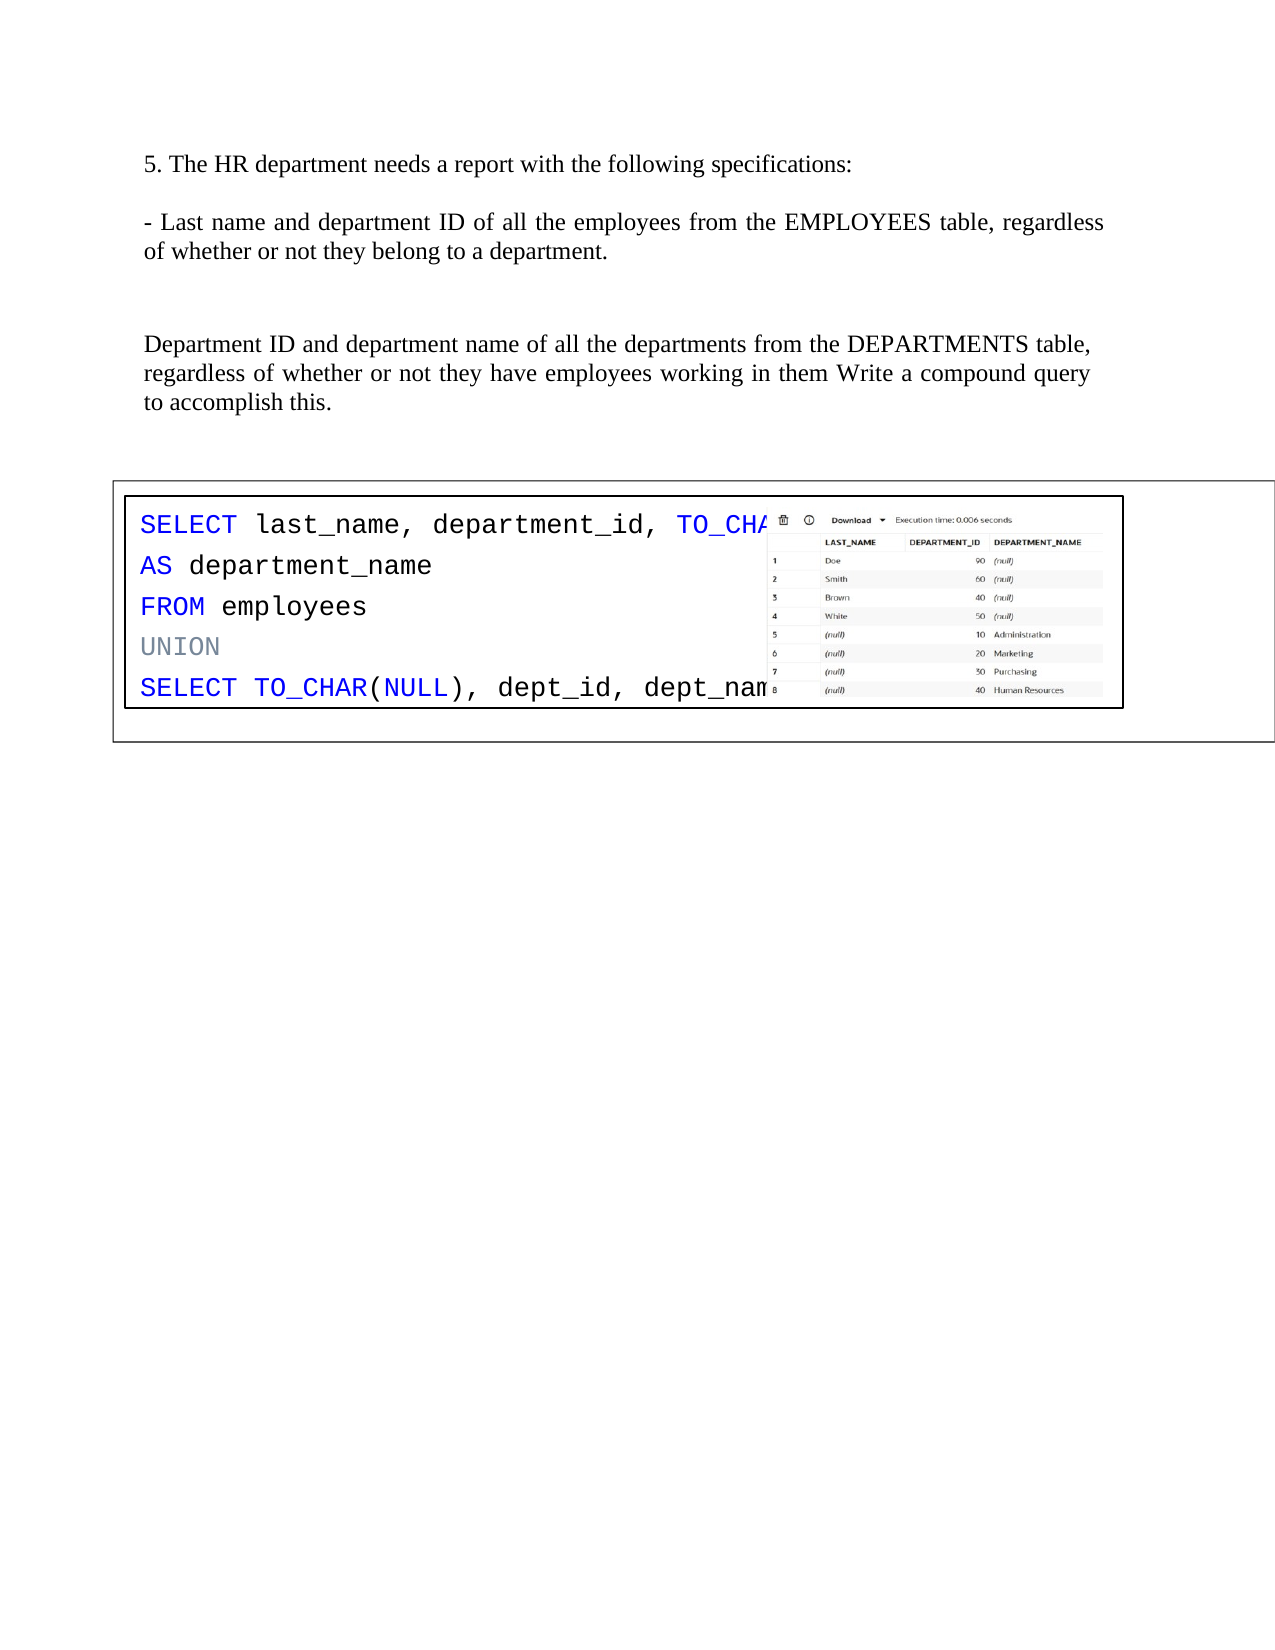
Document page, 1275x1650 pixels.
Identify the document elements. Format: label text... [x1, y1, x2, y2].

list The HR department needs a report with the following specifications: [144, 149, 1275, 178]
text - Last name and department ID of all the employees from the EMPLOYEES table, regardless of whether or not they belong to a department. [144, 207, 1104, 265]
picture [766, 507, 1103, 697]
text Department ID and department name of all the departments from the DEPARTMENTS table, regardless of whether or not they have employees working in them Write a compound query to accomplish this. [144, 329, 1092, 416]
